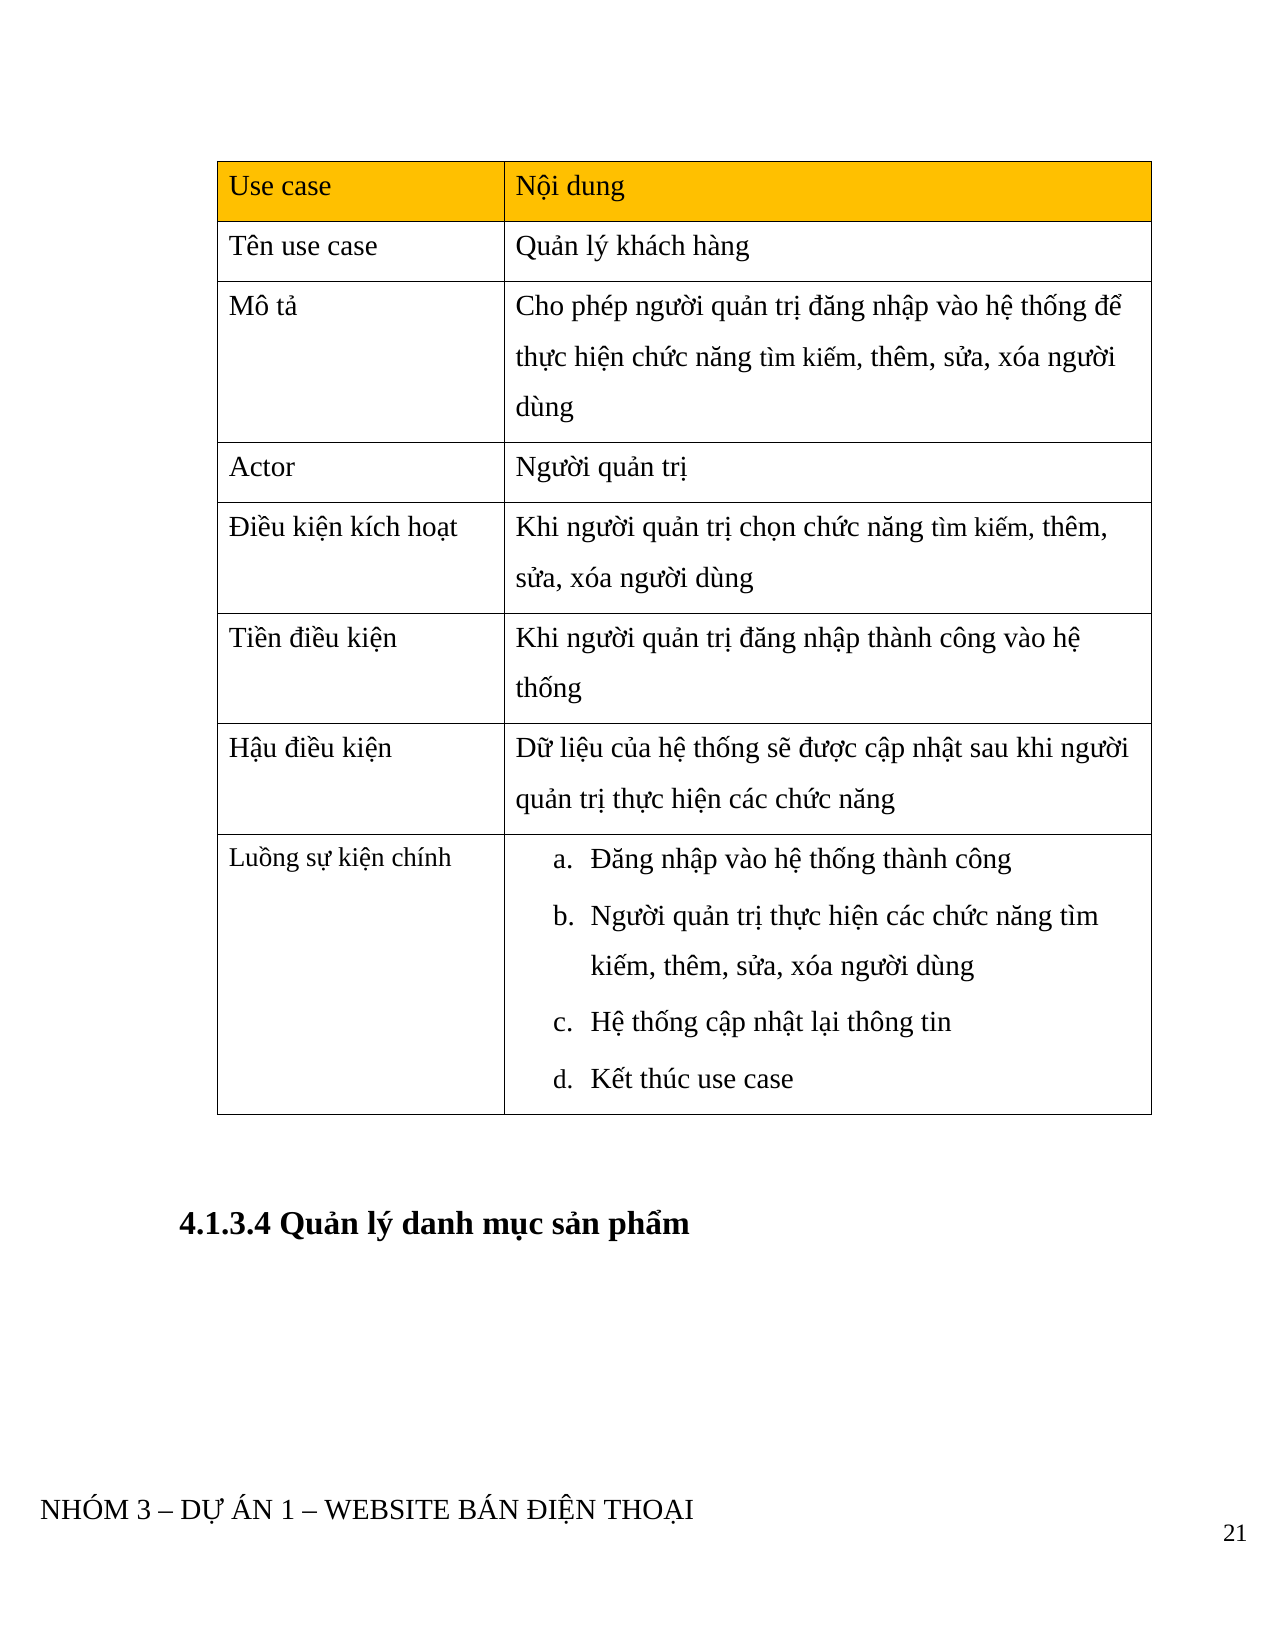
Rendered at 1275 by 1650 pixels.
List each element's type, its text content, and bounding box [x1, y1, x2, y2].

table_cell Tiền điều kiện [218, 614, 504, 723]
table_cell Đăng nhập vào hệ thống thành công Người quản trị thực hiện các chức năng tìm kiếm, thêm, sửa, xóa người dùng Hệ thống cập nhật lại thông tin Kết thúc use case [505, 835, 1151, 1114]
table_cell Mô tả [218, 282, 504, 442]
table_cell Hậu điều kiện [218, 724, 504, 834]
table_cell Tên use case [218, 222, 504, 281]
table_cell Người quản trị [505, 443, 1151, 502]
table_header Nội dung [505, 162, 1151, 221]
table_cell Khi người quản trị chọn chức năng tìm kiếm, thêm, sửa, xóa người dùng [505, 503, 1151, 613]
table_cell Dữ liệu của hệ thống sẽ được cập nhật sau khi người quản trị thực hiện các chức năng [505, 724, 1151, 834]
table_cell Khi người quản trị đăng nhập thành công vào hệ thống [505, 614, 1151, 723]
table_cell Quản lý khách hàng [505, 222, 1151, 281]
table_cell Actor [218, 443, 504, 502]
table_cell Cho phép người quản trị đăng nhập vào hệ thống để thực hiện chức năng tìm kiếm, thêm, sửa, xóa người dùng [505, 282, 1151, 442]
table_cell Điều kiện kích hoạt [218, 503, 504, 613]
subtitle 4.1.3.4 Quản lý danh mục sản phẩm [179, 1203, 1152, 1242]
table_header Use case [218, 162, 504, 221]
table_cell Luồng sự kiện chính [218, 835, 504, 1114]
